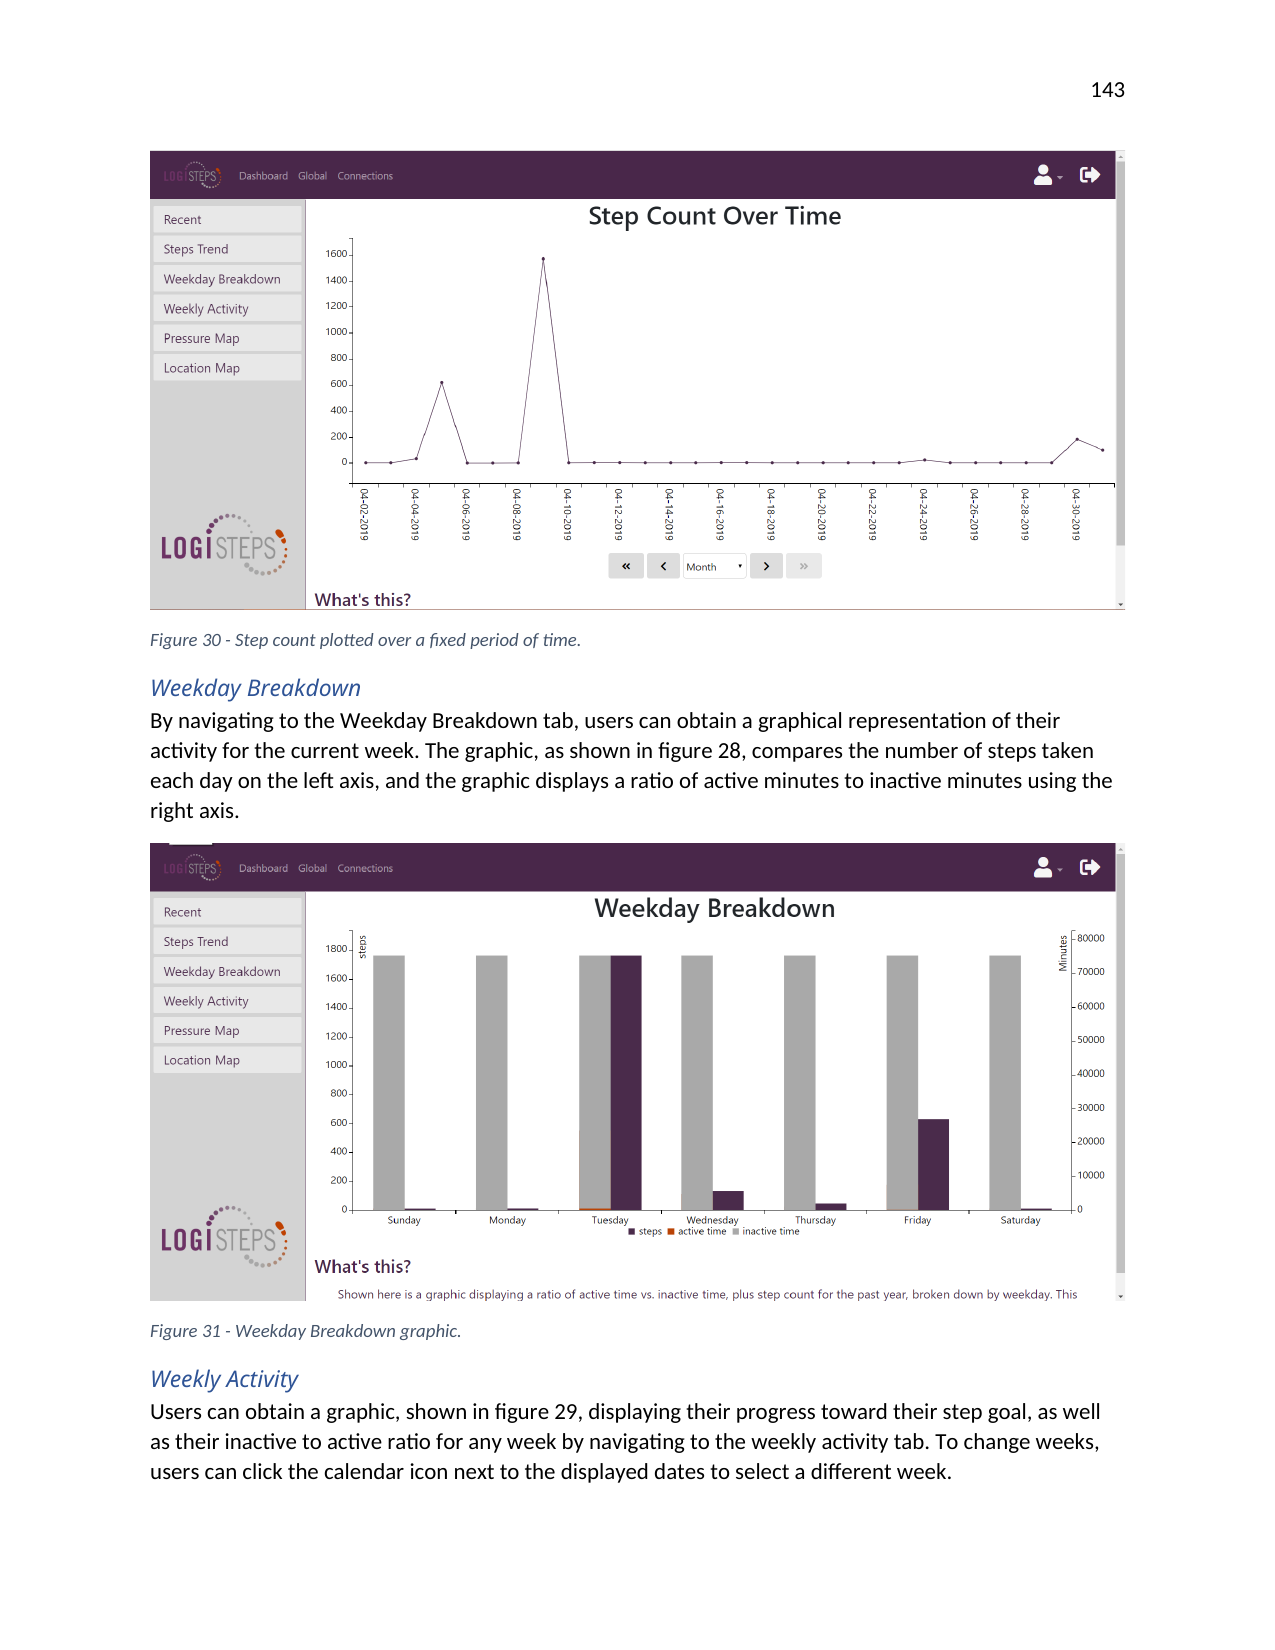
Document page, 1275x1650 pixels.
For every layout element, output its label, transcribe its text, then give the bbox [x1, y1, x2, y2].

picture [150, 150, 1125, 610]
picture [150, 843, 1125, 1301]
subtitle Weekday Breakdown [150, 672, 1125, 703]
text Figure 27 - Step count plotted over a fixed period of time. [150, 628, 1125, 651]
text By navigating to the Weekday Breakdown tab, users can obtain a graphical representation of their activity for the current week. The graphic, as shown in figure 28, compares the number of steps taken each day on the left axis, and the graphic displays a ratio of active minutes to inactive minutes using the right axis. [150, 706, 1125, 824]
text Figure 28 - Weekday Breakdown graphic. [150, 1319, 1125, 1342]
text Users can obtain a graphic, shown in figure 29, displaying their progress toward their step goal, as well as their inactive to active ratio for any week by navigating to the weekly activity tab. To change weeks, users can click the calendar icon next to the displayed dates to select a different week. [150, 1397, 1125, 1485]
subtitle Weekly Activity [150, 1363, 1125, 1394]
